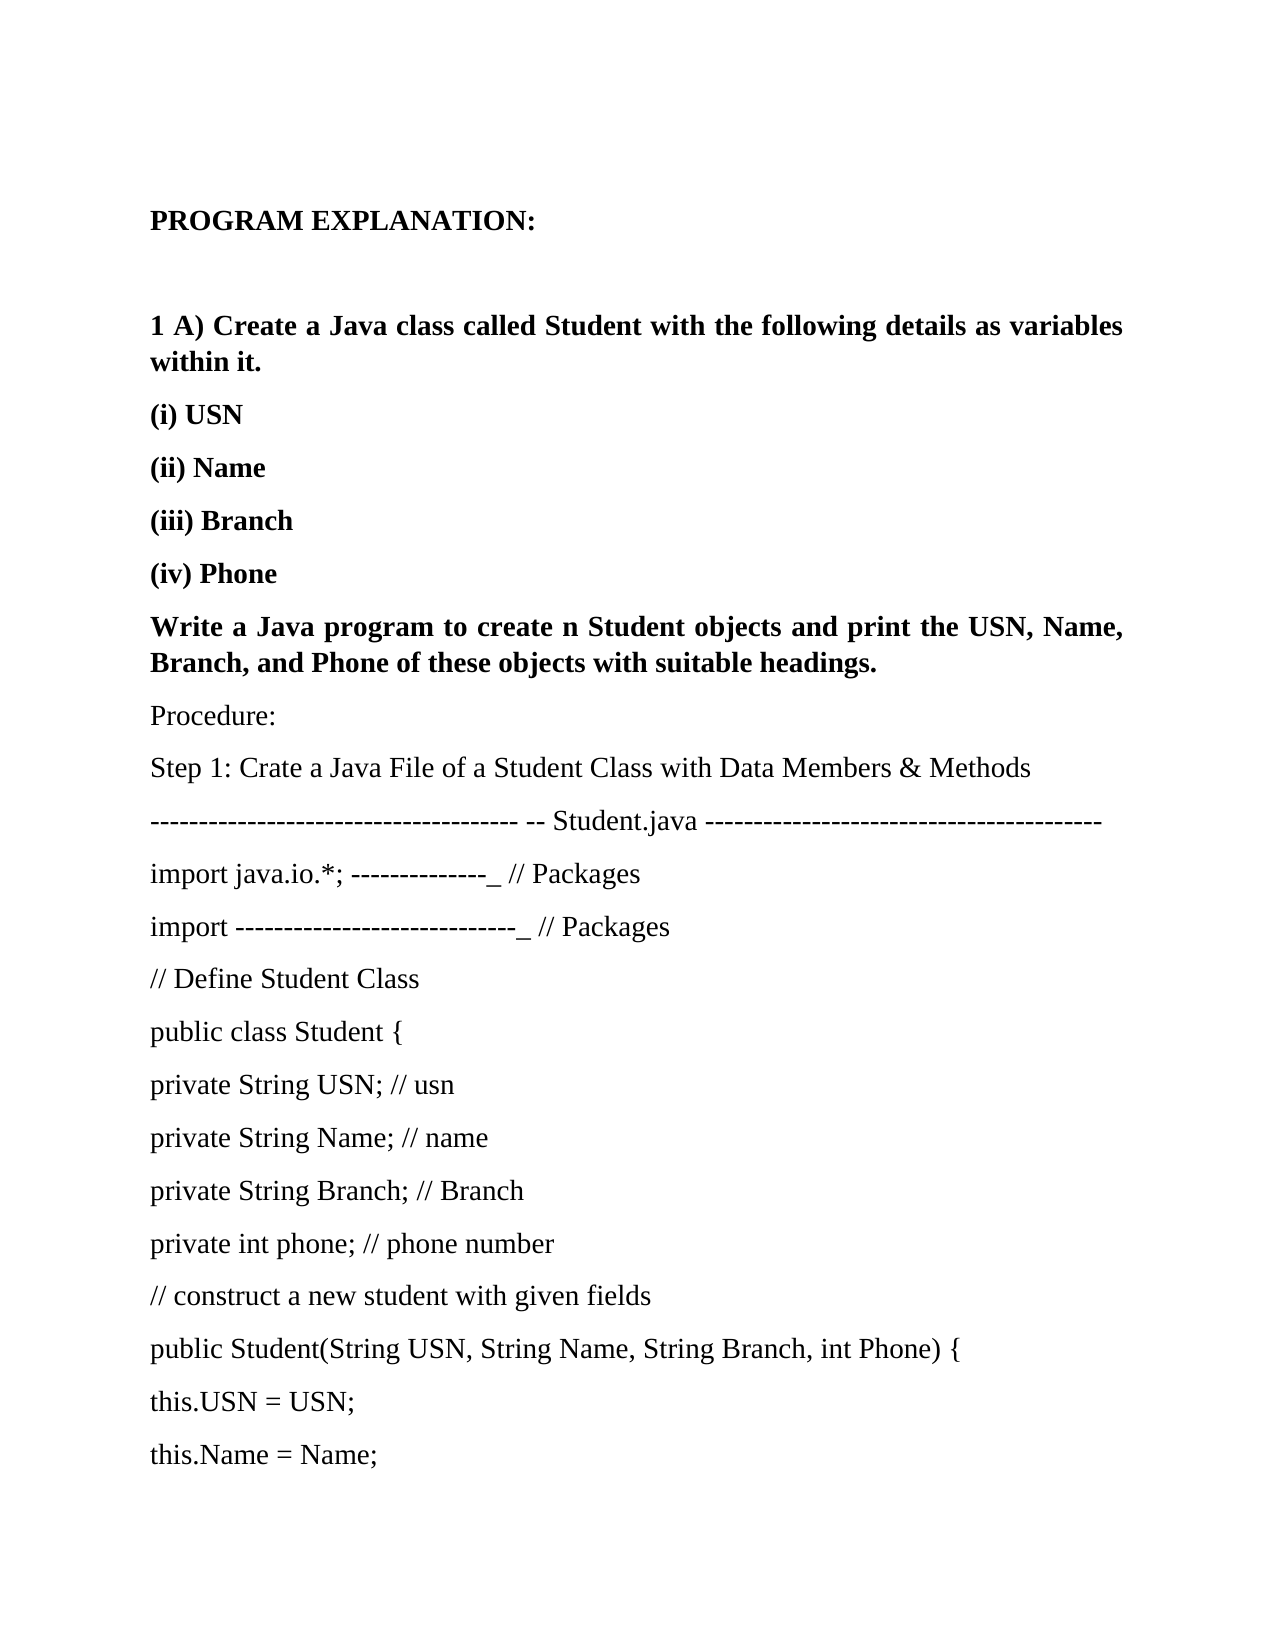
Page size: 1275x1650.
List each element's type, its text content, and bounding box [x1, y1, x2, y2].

text private String Branch; // Branch [150, 1173, 1125, 1206]
text (i) USN [150, 397, 1125, 431]
text private String Name; // name [150, 1120, 1125, 1154]
text import -----------------------------_ // Packages [150, 909, 1125, 942]
text 1 A) Create a Java class called Student with the following details as variables within it. [150, 308, 1125, 378]
text Step 1: Crate a Java File of a Student Class with Data Members & Methods [150, 750, 1125, 784]
text Write a Java program to create n Student objects and print the USN, Name, Branch, and Phone of these objects with suitable headings. [150, 609, 1125, 678]
text this.Name = Name; [150, 1437, 1125, 1471]
text // construct a new student with given fields [150, 1278, 1125, 1312]
text public Student(String USN, String Name, String Branch, int Phone) { [150, 1331, 1125, 1365]
text public class Student { [150, 1014, 1125, 1048]
text -------------------------------------- -- Student.java ----------------------------------------- [150, 803, 1125, 837]
text // Define Student Class [150, 962, 1125, 995]
text (ii) Name [150, 450, 1125, 484]
text Procedure: [150, 698, 1125, 731]
text (iii) Branch [150, 503, 1125, 537]
text this.USN = USN; [150, 1384, 1125, 1418]
text private int phone; // phone number [150, 1226, 1125, 1259]
text PROGRAM EXPLANATION: [150, 203, 1125, 236]
text import java.io.*; --------------_ // Packages [150, 856, 1125, 889]
text (iv) Phone [150, 556, 1125, 589]
text private String USN; // usn [150, 1067, 1125, 1101]
